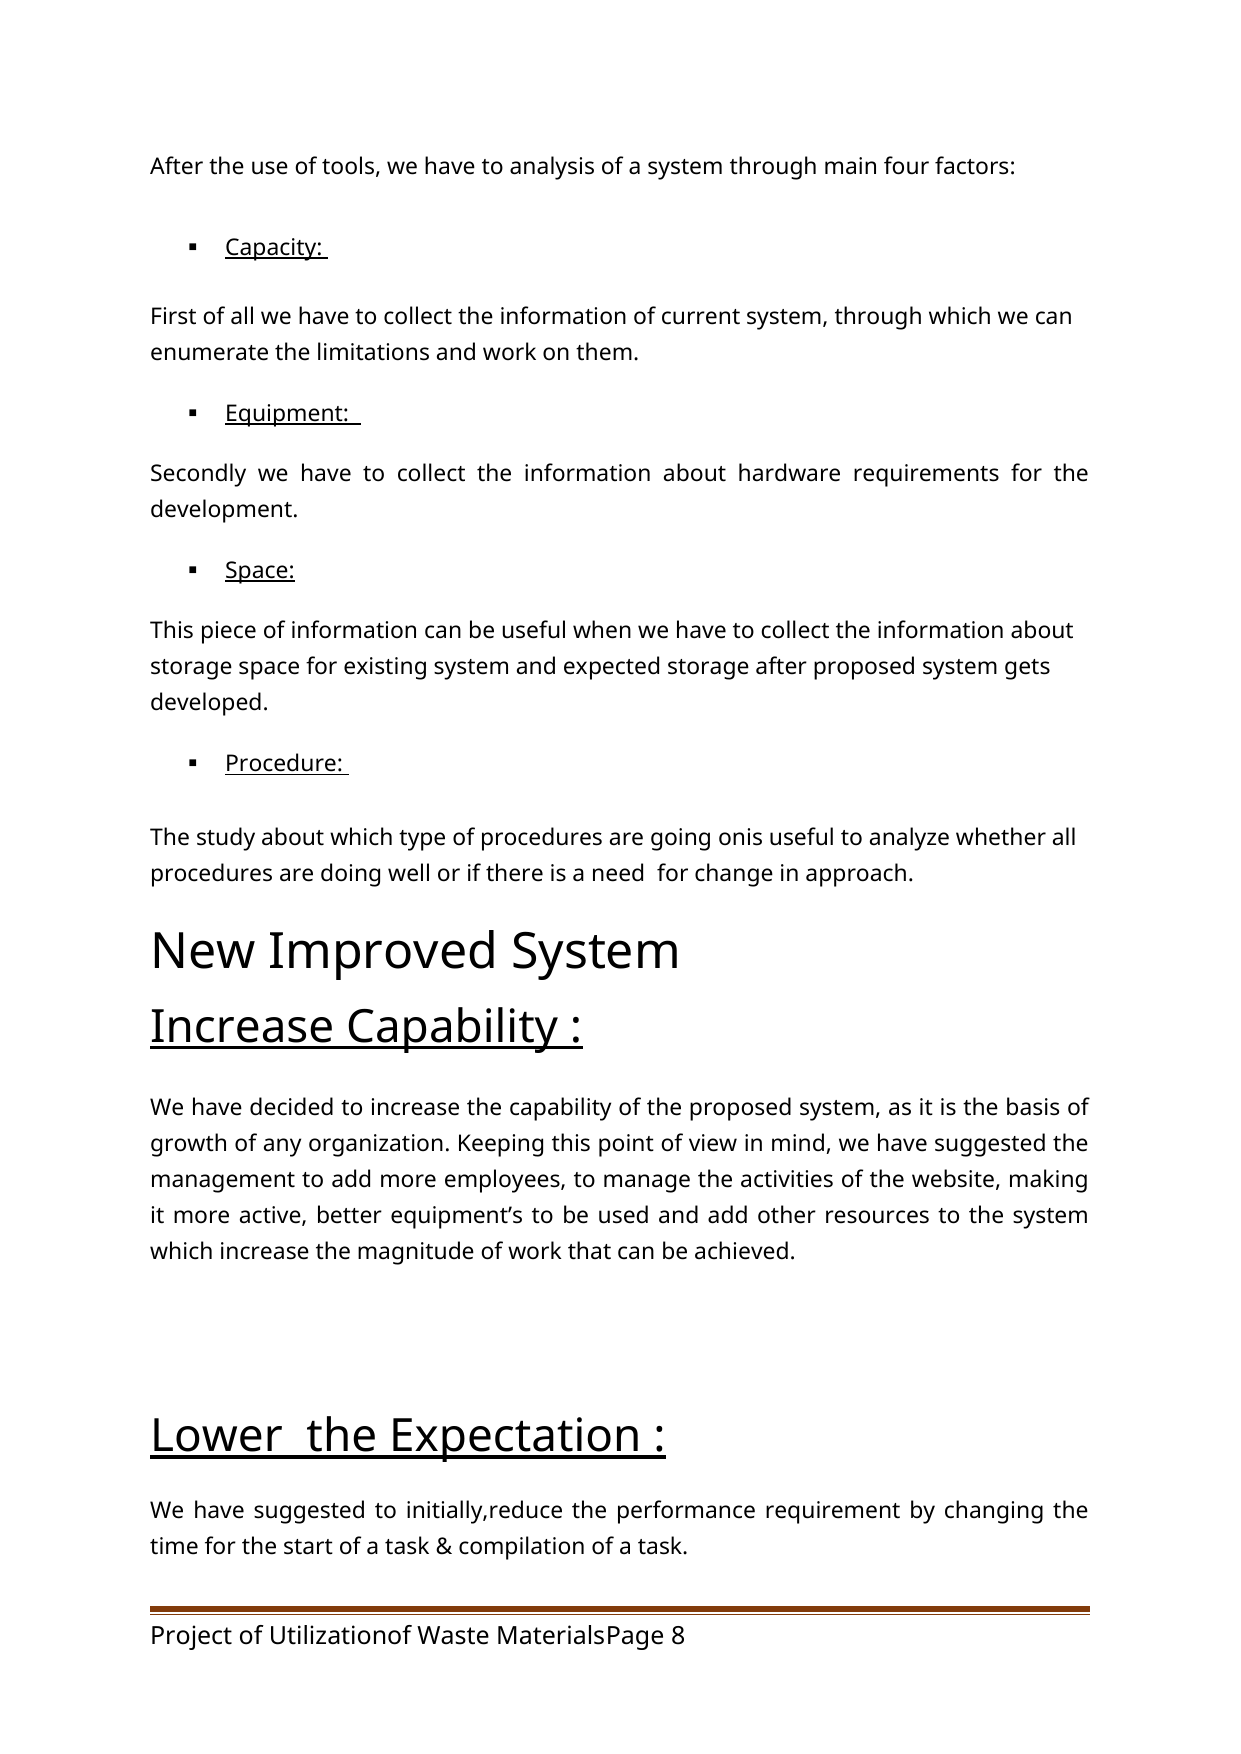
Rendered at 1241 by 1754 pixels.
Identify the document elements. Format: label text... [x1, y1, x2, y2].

subtitle Procedure: [187, 747, 1090, 778]
subtitle Space: [187, 554, 1090, 585]
text This piece of information can be useful when we have to collect the information about storage space for existing system and expected storage after proposed system gets developed. [150, 614, 1090, 717]
subtitle Lower the Expectation : [150, 1403, 1090, 1465]
text Secondly we have to collect the information about hardware requirements for the development. [150, 457, 1090, 524]
text New Improved System [150, 915, 1090, 983]
text We have suggested to initially,reduce the performance requirement by changing the time for the start of a task & compilation of a task. [150, 1494, 1090, 1561]
subtitle Capacity: [187, 231, 1090, 262]
text First of all we have to collect the information of current system, through which we can enumerate the limitations and work on them. [150, 300, 1090, 367]
text Increase Capability : [150, 993, 1090, 1056]
text We have decided to increase the capability of the proposed system, as it is the basis of growth of any organization. Keeping this point of view in mind, we have suggested the management to add more employees, to manage the activities of the website, making it more active, better equipment’s to be used and add other resources to the system which increase the magnitude of work that can be achieved. [150, 1091, 1090, 1266]
subtitle Equipment: [187, 397, 1090, 428]
text The study about which type of procedures are going onis useful to analyze whether all procedures are doing well or if there is a need for change in approach. [150, 821, 1090, 888]
text After the use of tools, we have to analysis of a system through main four factors: [150, 150, 1090, 181]
